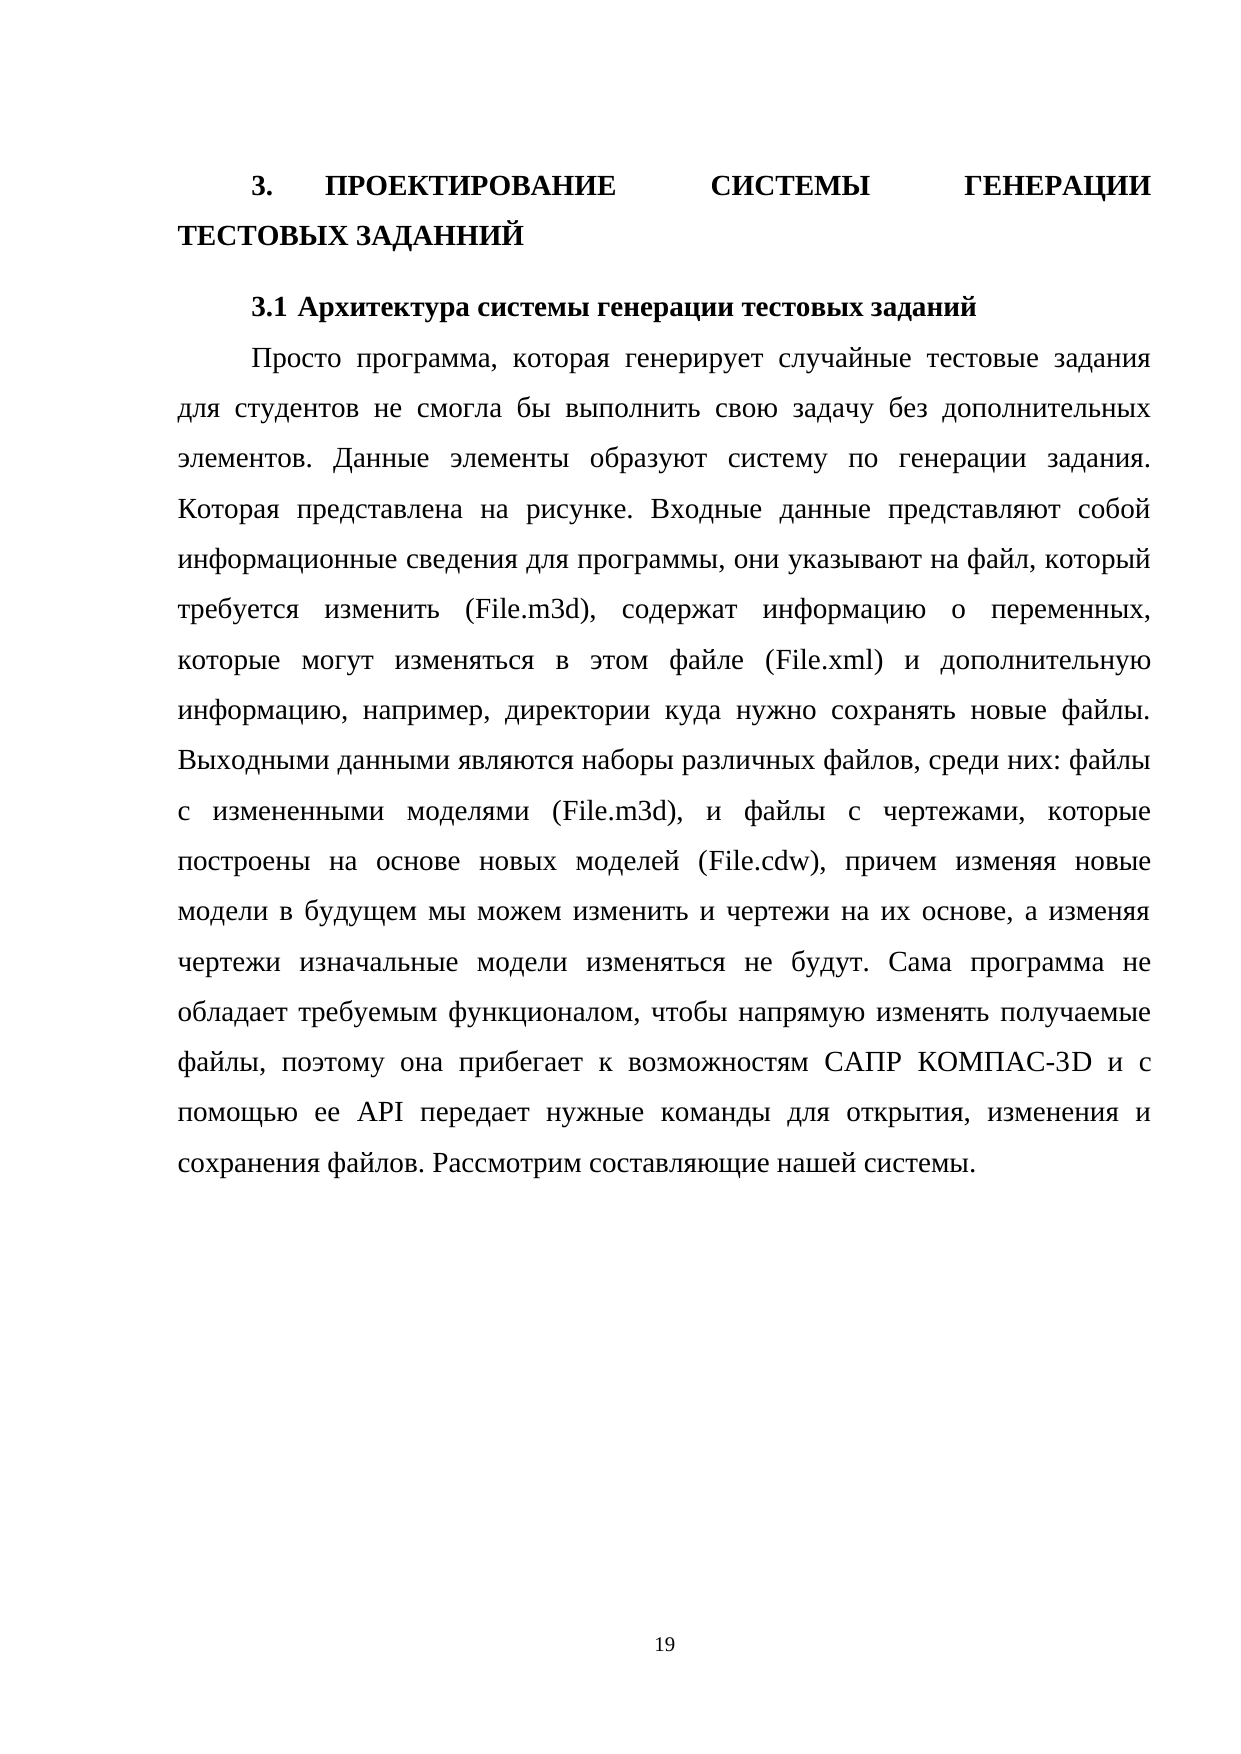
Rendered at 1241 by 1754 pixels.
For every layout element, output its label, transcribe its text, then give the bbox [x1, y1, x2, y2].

subtitle Архитектура системы генерации тестовых заданий [251, 289, 1152, 323]
text Просто программа, которая генерирует случайные тестовые задания для студентов не смогла бы выполнить свою задачу без дополнительных элементов. Данные элементы образуют систему по генерации задания. Которая представлена на рисунке. Входные данные представляют собой информационные сведения для программы, они указывают на файл, который требуется изменить (File.m3d), содержат информацию о переменных, которые могут изменяться в этом файле (File.xml) и дополнительную информацию, например, директории куда нужно сохранять новые файлы. Выходными данными являются наборы различных файлов, среди них: файлы с измененными моделями (File.m3d), и файлы с чертежами, которые построены на основе новых моделей (File.cdw), причем изменяя новые модели в будущем мы можем изменить и чертежи на их основе, а изменяя чертежи изначальные модели изменяться не будут. Сама программа не обладает требуемым функционалом, чтобы напрямую изменять получаемые файлы, поэтому она прибегает к возможностям САПР КОМПАС-3D и с помощью ее API передает нужные команды для открытия, изменения и сохранения файлов. Рассмотрим составляющие нашей системы. [177, 340, 1152, 1178]
subtitle ПРОЕКТИРОВАНИЕ СИСТЕМЫ ГЕНЕРАЦИИ ТЕСТОВЫХ ЗАДАННИЙ [177, 168, 1152, 252]
